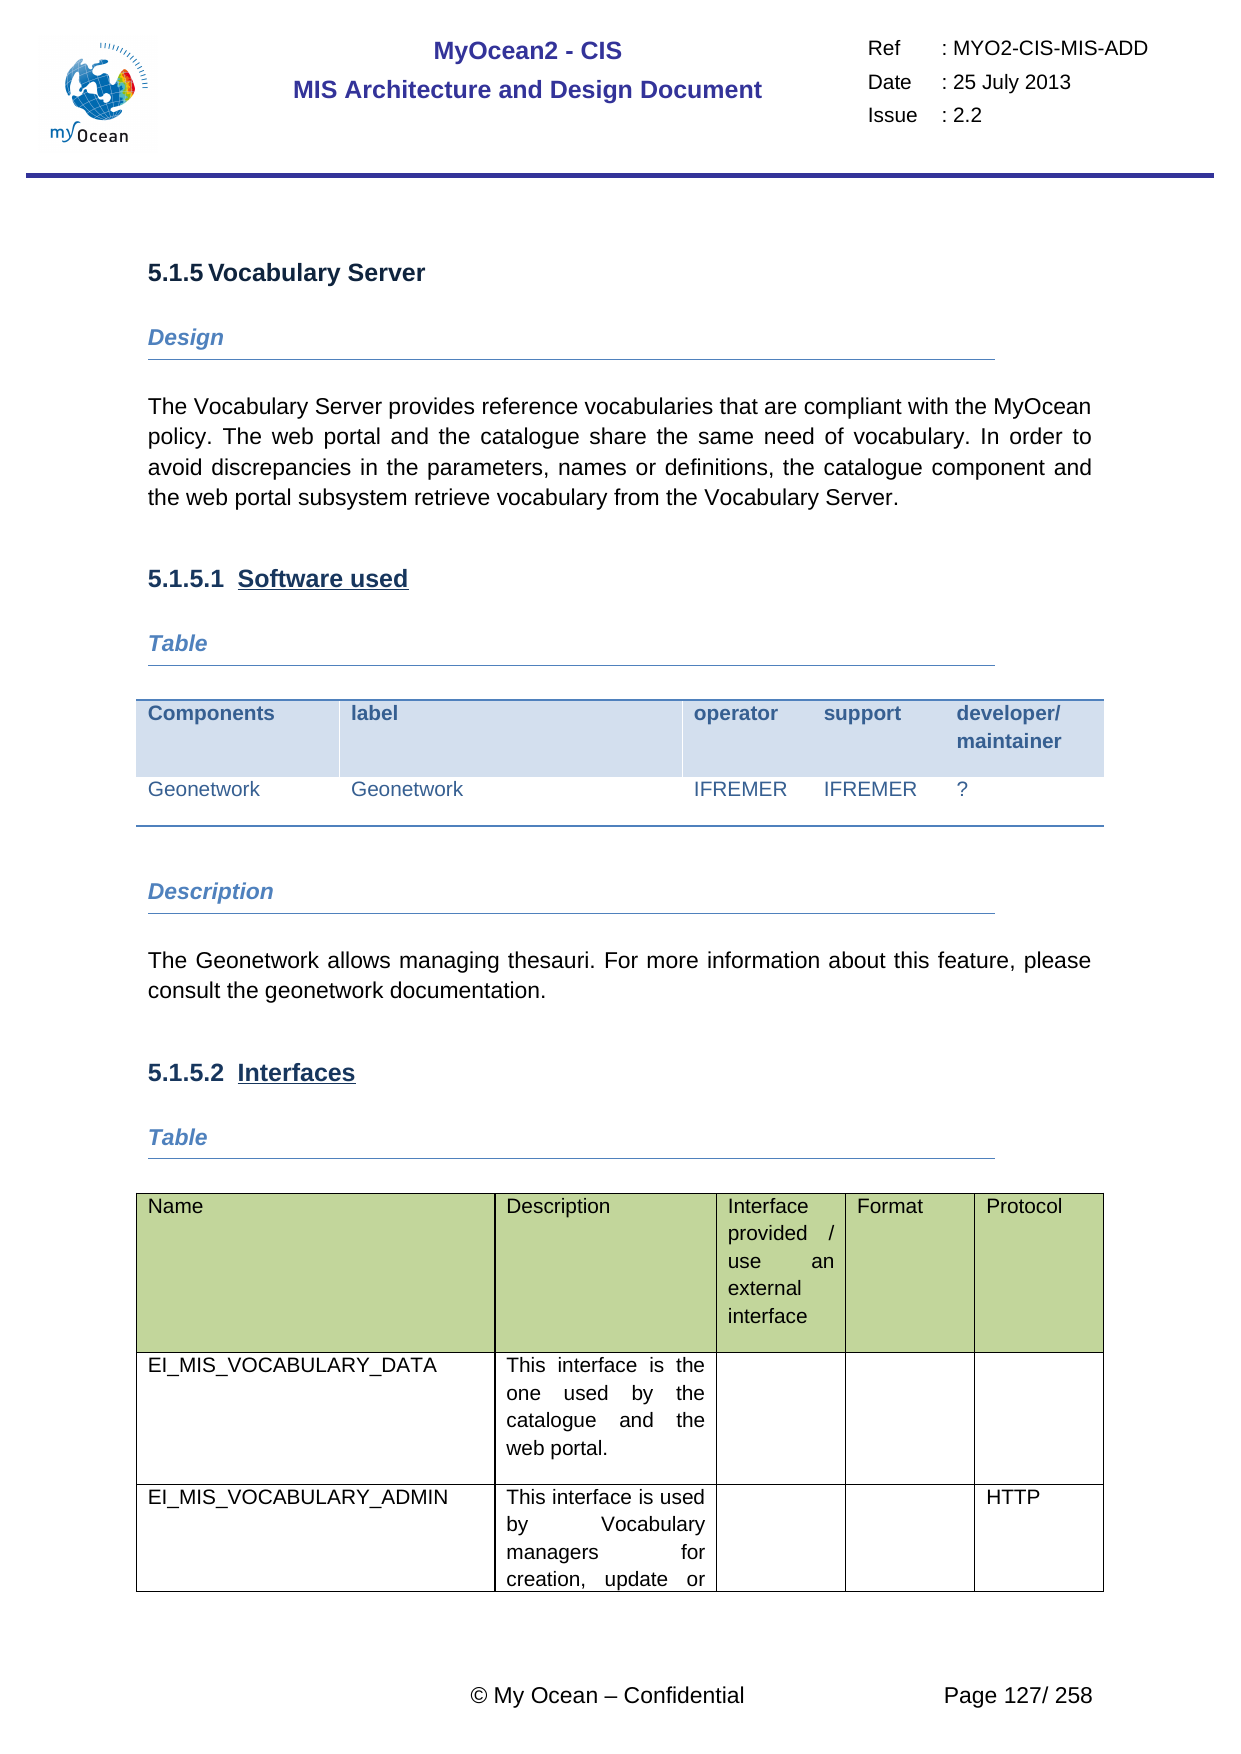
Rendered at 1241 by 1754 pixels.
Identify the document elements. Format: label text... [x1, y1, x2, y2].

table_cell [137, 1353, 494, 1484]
text Table [148, 630, 995, 665]
text The Vocabulary Server provides reference vocabularies that are compliant with the MyOcean policy. The web portal and the catalogue share the same need of vocabulary. In order to avoid discrepancies in the parameters, names or definitions, the catalogue component and the web portal subsystem retrieve vocabulary from the Vocabulary Server. [148, 393, 1092, 510]
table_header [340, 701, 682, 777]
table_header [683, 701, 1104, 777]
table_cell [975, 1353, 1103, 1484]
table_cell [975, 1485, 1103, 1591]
text The Geonetwork allows managing thesauri. For more information about this feature, please consult the geonetwork documentation. [148, 947, 1092, 1004]
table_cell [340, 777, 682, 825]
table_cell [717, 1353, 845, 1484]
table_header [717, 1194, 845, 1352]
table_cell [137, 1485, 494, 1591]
subtitle Vocabulary Server [148, 258, 1092, 287]
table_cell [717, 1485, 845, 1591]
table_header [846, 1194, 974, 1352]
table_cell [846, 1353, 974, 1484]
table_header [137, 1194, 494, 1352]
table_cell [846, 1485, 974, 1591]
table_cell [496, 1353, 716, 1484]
text Table [148, 1124, 995, 1158]
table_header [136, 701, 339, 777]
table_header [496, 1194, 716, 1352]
subtitle Software used [148, 564, 1092, 593]
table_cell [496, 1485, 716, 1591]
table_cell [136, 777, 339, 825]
text Design [148, 324, 995, 359]
text Description [148, 878, 995, 913]
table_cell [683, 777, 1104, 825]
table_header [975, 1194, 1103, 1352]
picture [37, 35, 158, 153]
subtitle Interfaces [148, 1057, 1092, 1086]
